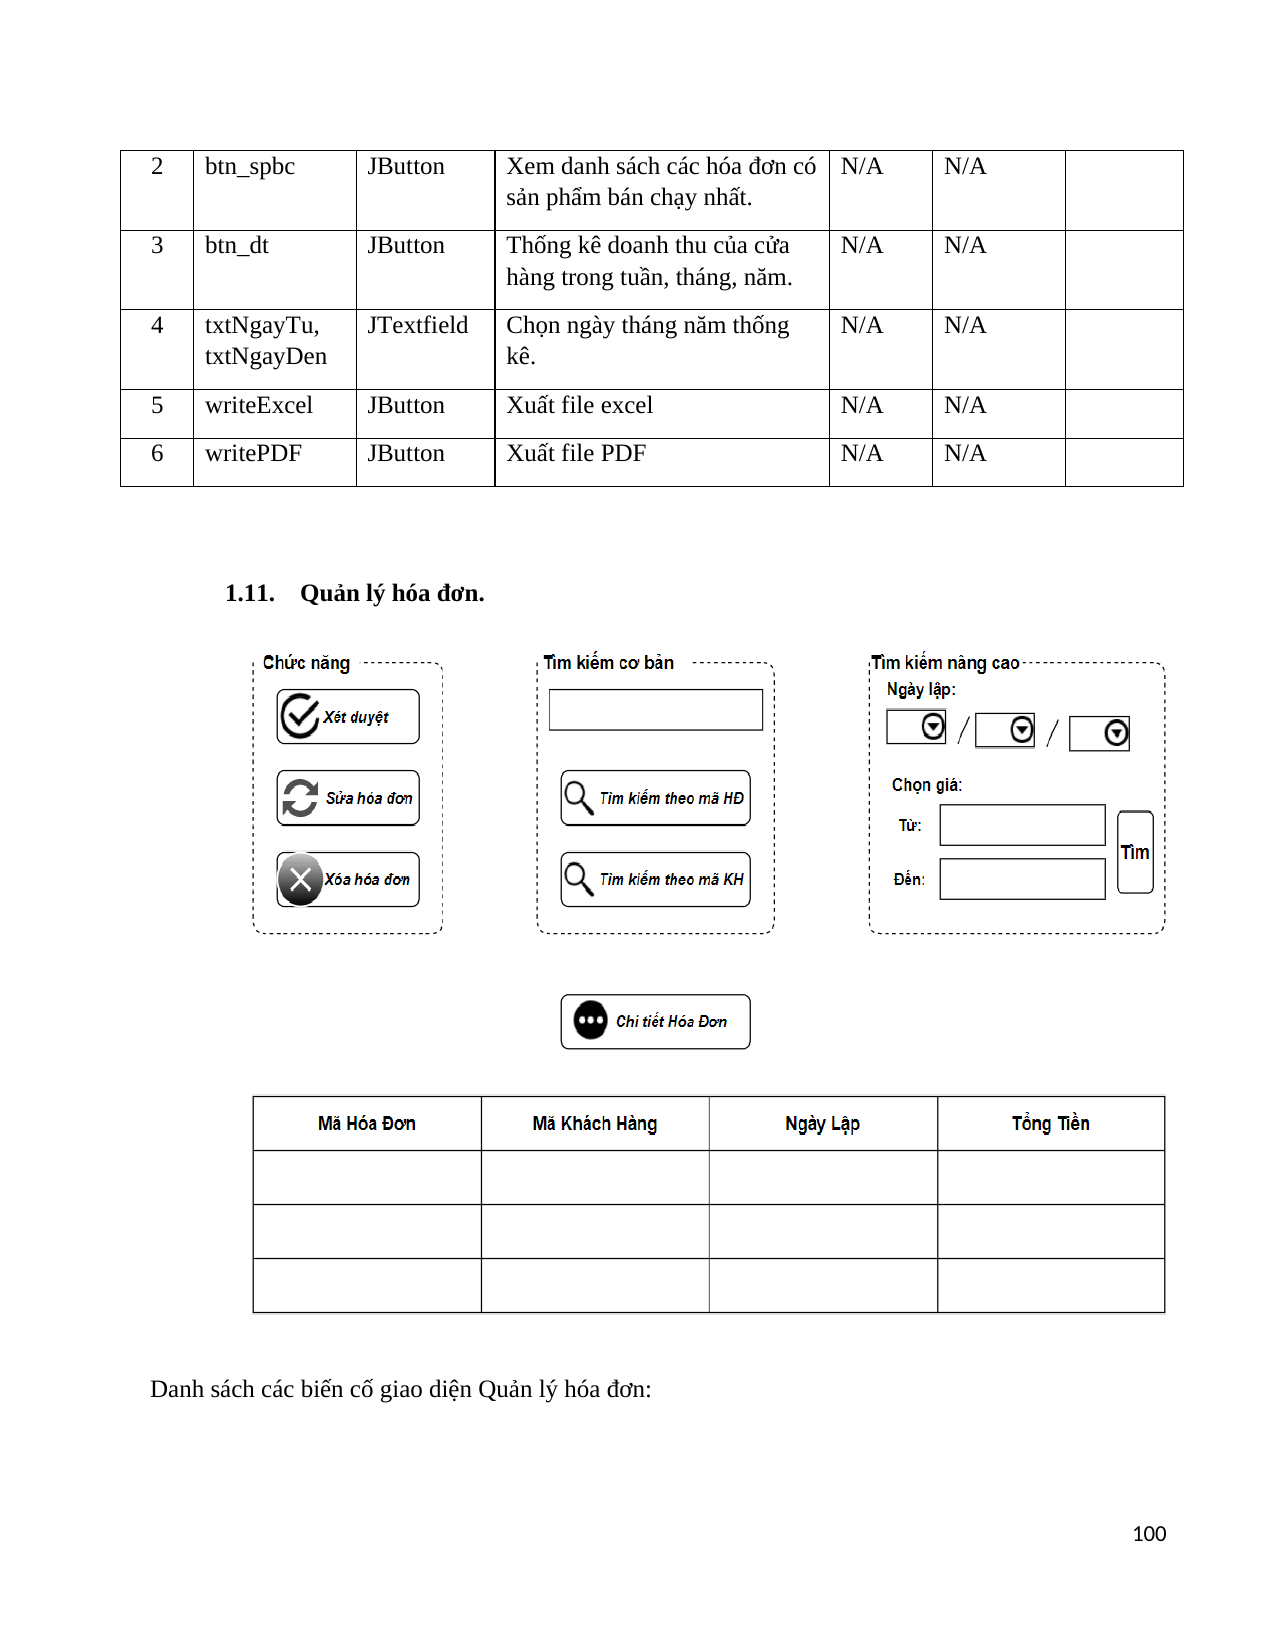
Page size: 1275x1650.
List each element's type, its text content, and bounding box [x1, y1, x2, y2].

table_cell writePDF [194, 439, 356, 486]
table_cell Xem danh sách các hóa đơn có sản phẩm bán chạy nhất. [496, 151, 829, 229]
table_cell JButton [357, 231, 494, 309]
table_cell 3 [121, 231, 193, 309]
table_cell Chọn ngày tháng năm thống kê. [496, 310, 829, 389]
table_cell 2 [121, 151, 193, 229]
table_cell N/A [933, 151, 1065, 229]
table_cell N/A [933, 231, 1065, 309]
table_cell N/A [933, 390, 1065, 437]
table_cell Xuất file PDF [496, 439, 829, 486]
table_cell JButton [357, 390, 494, 437]
table_cell [1066, 439, 1183, 486]
table_cell [1066, 310, 1183, 389]
table_cell N/A [830, 390, 932, 437]
table_cell N/A [933, 439, 1065, 486]
table_cell Xuất file excel [496, 390, 829, 437]
table_cell [1066, 390, 1183, 437]
picture [225, 621, 1183, 1344]
table_cell JButton [357, 439, 494, 486]
table_cell btn_spbc [194, 151, 356, 229]
table_cell N/A [830, 439, 932, 486]
table_cell JButton [357, 151, 494, 229]
table_cell N/A [933, 310, 1065, 389]
table_cell N/A [830, 231, 932, 309]
list Quản lý hóa đơn. [225, 578, 1167, 607]
table_cell writeExcel [194, 390, 356, 437]
text Danh sách các biến cố giao diện Quản lý hóa đơn: [150, 1374, 1167, 1403]
table_cell N/A [830, 310, 932, 389]
table_cell Thống kê doanh thu của cửa hàng trong tuần, tháng, năm. [496, 231, 829, 309]
table_cell [1066, 231, 1183, 309]
table_cell 5 [121, 390, 193, 437]
table_cell JTextfield [357, 310, 494, 389]
table_cell btn_dt [194, 231, 356, 309]
table_cell 4 [121, 310, 193, 389]
table_cell [1066, 151, 1183, 229]
table_cell txtNgayTu, txtNgayDen [194, 310, 356, 389]
table_cell N/A [830, 151, 932, 229]
table_cell 6 [121, 439, 193, 486]
